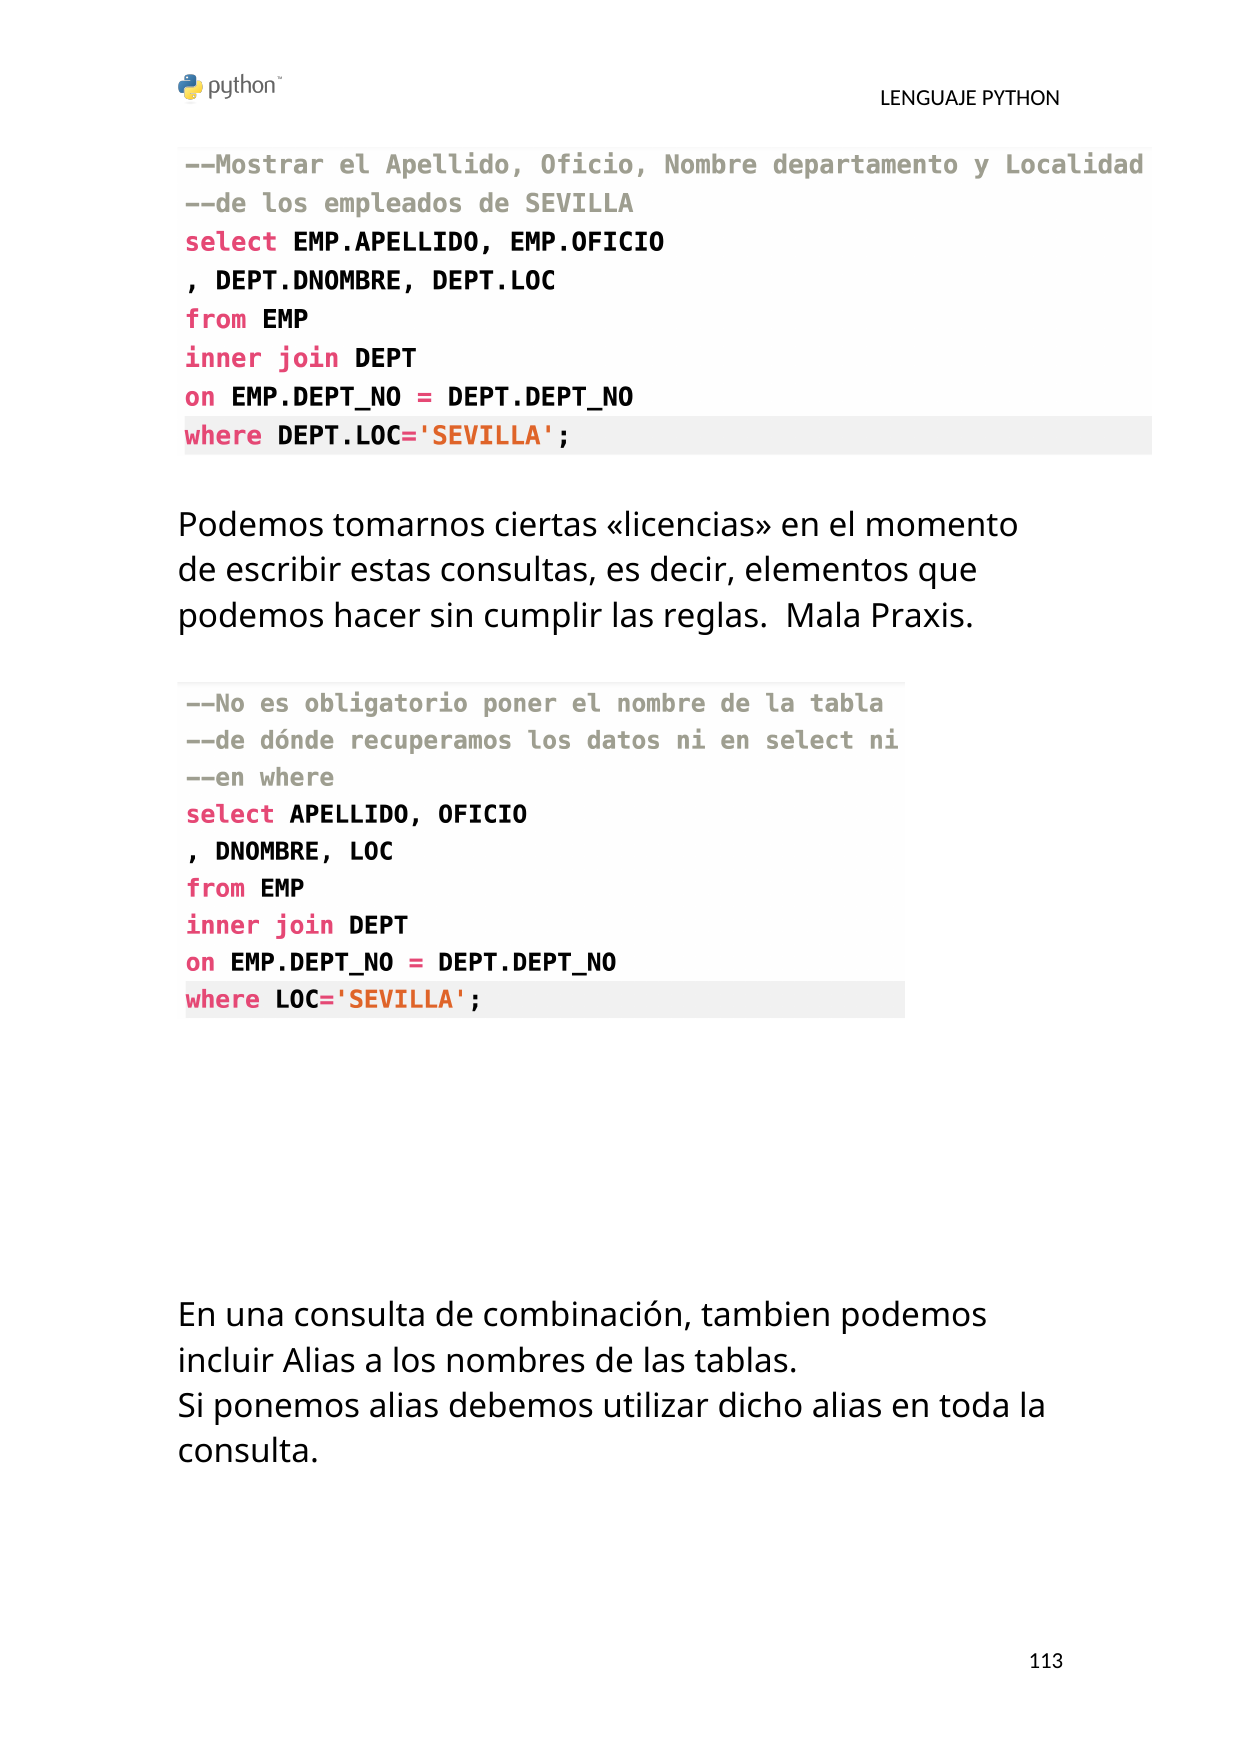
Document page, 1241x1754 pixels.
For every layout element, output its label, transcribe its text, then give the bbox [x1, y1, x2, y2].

picture [177, 147, 1152, 456]
text Podemos tomarnos ciertas «licencias» en el momento de escribir estas consultas, es decir, elementos que podemos hacer sin cumplir las reglas. Mala Praxis. [177, 501, 1063, 637]
text En una consulta de combinación, tambien podemos incluir Alias a los nombres de las tablas. [177, 1291, 1063, 1382]
picture [177, 73, 283, 105]
text Si ponemos alias debemos utilizar dicho alias en toda la consulta. [177, 1382, 1063, 1473]
picture [177, 682, 905, 1019]
